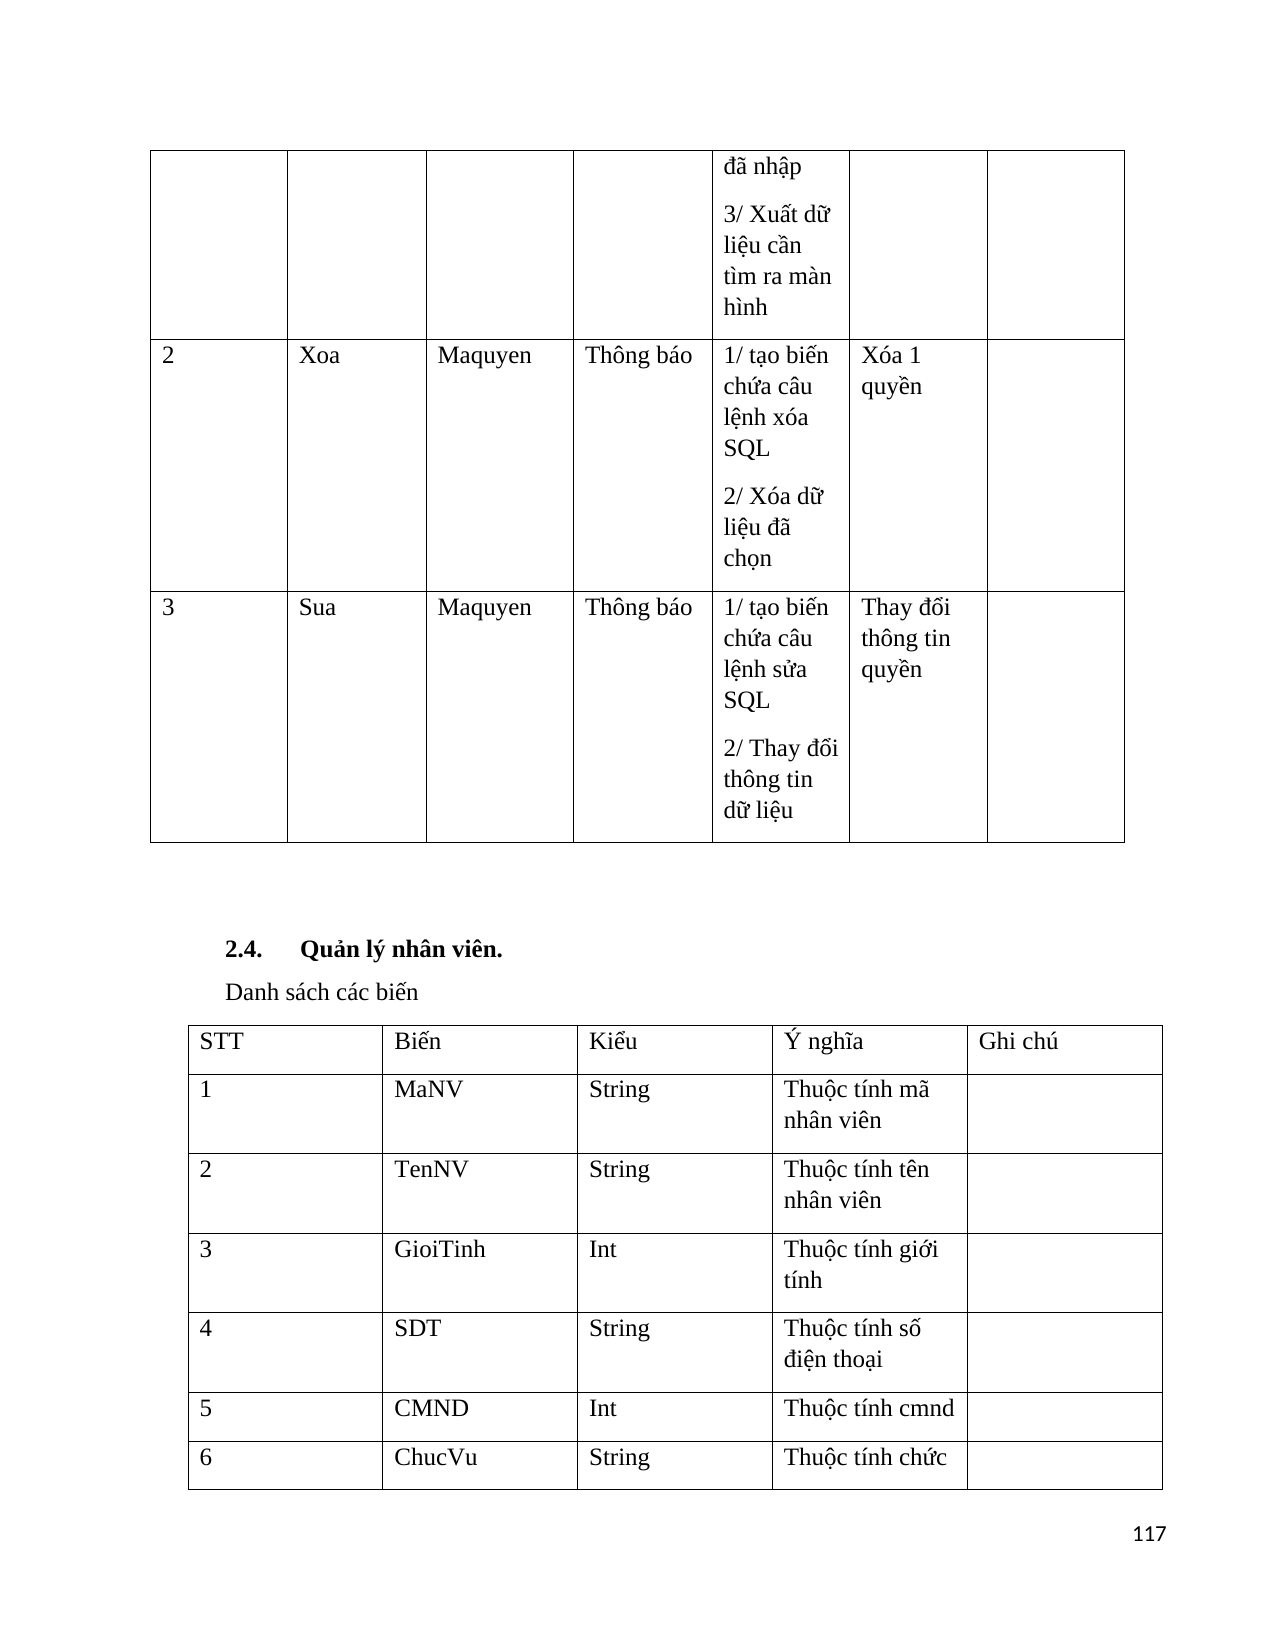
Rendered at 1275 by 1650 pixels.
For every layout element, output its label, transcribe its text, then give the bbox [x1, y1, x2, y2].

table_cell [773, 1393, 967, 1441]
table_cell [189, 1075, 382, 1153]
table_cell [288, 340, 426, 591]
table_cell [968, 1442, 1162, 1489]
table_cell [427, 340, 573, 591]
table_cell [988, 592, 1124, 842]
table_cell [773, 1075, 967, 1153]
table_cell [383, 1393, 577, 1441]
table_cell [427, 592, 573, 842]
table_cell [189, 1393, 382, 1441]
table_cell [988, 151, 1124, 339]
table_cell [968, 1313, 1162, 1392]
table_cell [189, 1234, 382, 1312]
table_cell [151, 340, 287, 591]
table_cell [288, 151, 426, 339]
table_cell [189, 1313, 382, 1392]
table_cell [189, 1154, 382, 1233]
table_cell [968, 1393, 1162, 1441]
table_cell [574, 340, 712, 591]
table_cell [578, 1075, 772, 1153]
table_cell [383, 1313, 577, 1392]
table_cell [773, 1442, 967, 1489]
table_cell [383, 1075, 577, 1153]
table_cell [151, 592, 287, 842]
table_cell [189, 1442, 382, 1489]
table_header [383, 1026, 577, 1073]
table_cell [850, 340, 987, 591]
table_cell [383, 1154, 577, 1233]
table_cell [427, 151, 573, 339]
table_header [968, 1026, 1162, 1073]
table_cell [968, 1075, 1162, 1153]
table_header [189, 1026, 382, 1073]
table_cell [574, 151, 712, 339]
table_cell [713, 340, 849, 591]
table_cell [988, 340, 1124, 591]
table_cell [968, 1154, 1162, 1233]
list Danh sách các biến [225, 977, 1167, 1006]
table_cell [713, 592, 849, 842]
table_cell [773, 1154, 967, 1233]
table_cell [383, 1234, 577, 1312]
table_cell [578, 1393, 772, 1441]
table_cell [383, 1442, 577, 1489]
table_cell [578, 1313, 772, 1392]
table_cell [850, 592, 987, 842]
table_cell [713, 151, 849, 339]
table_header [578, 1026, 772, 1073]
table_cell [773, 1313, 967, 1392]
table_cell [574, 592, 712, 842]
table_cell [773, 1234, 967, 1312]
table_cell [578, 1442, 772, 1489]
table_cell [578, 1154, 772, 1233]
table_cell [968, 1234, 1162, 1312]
list Quản lý nhân viên. [225, 934, 1167, 963]
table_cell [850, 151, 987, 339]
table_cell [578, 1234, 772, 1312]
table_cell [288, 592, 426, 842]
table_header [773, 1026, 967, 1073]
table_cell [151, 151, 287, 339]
